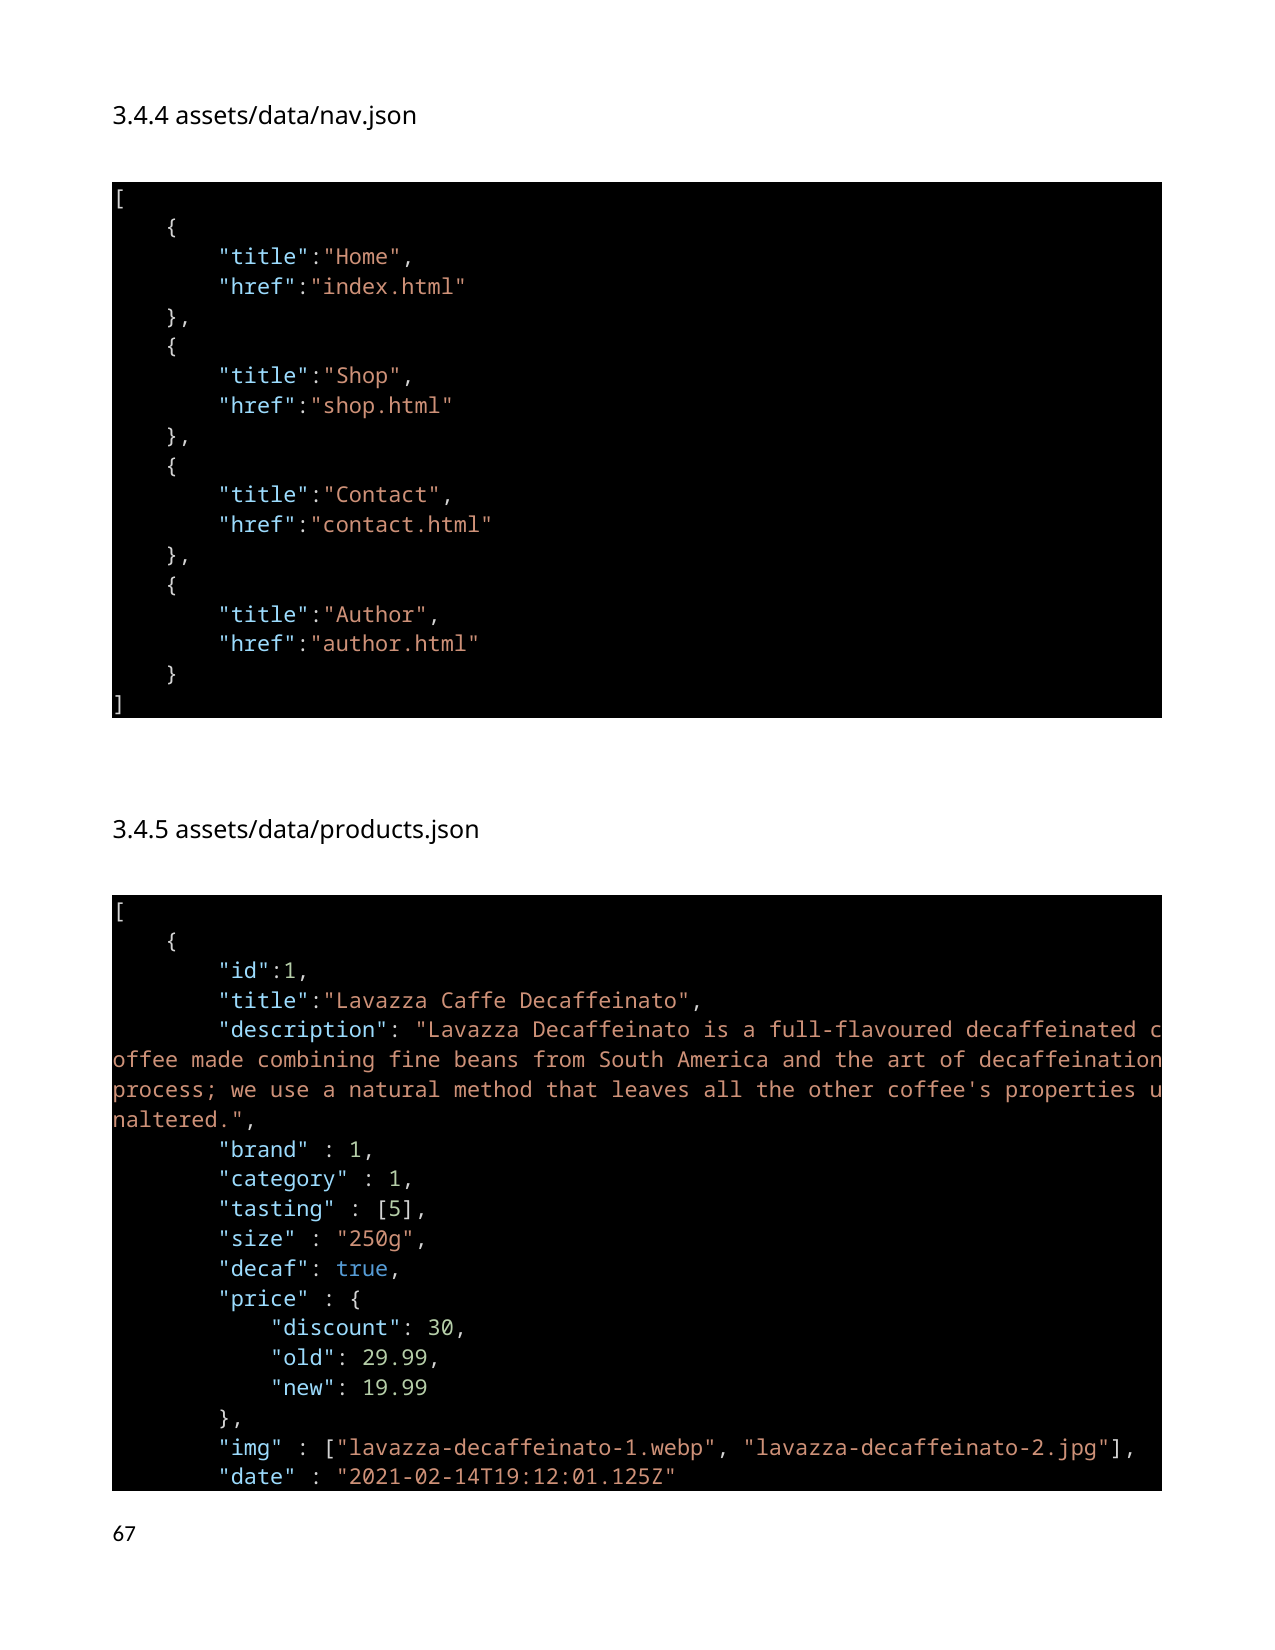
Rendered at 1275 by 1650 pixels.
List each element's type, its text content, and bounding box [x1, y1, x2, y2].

text "description": "Lavazza Decaffeinato is a full-flavoured decaffeinated coffee made combining fine beans from South America and the art of decaffeination process; we use a natural method that leaves all the other coffee's properties unaltered.", [112, 1014, 1162, 1133]
text "href":"author.html" [112, 628, 1162, 658]
text "new": 19.99 [112, 1372, 1162, 1402]
text { [112, 925, 1162, 955]
text }, [112, 539, 1162, 569]
text "old": 29.99, [112, 1342, 1162, 1372]
text { [112, 331, 1162, 360]
text [ [112, 895, 1162, 925]
text "title":"Contact", [112, 479, 1162, 509]
text { [112, 211, 1162, 241]
text "price" : { [112, 1282, 1162, 1312]
text }, [112, 1402, 1162, 1431]
text "decaf": true, [112, 1253, 1162, 1282]
text } [112, 658, 1162, 688]
text { [112, 569, 1162, 599]
text "title":"Home", [112, 241, 1162, 271]
text "title":"Shop", [112, 360, 1162, 390]
text "size" : "250g", [112, 1223, 1162, 1253]
text }, [112, 420, 1162, 450]
text "title":"Lavazza Caffe Decaffeinato", [112, 984, 1162, 1014]
text [ [112, 182, 1162, 211]
text "discount": 30, [112, 1312, 1162, 1342]
text "title":"Author", [112, 599, 1162, 628]
subtitle 3.4.4 assets/data/nav.json [112, 98, 1162, 132]
text "href":"index.html" [112, 271, 1162, 301]
text "brand" : 1, [112, 1133, 1162, 1163]
text "id":1, [112, 955, 1162, 984]
text ] [112, 688, 1162, 718]
subtitle 3.4.5 assets/data/products.json [112, 812, 1162, 846]
text }, [112, 301, 1162, 331]
text "date" : "2021-02-14T19:12:01.125Z" [112, 1461, 1162, 1491]
text "href":"shop.html" [112, 390, 1162, 420]
text "href":"contact.html" [112, 509, 1162, 539]
text "img" : ["lavazza-decaffeinato-1.webp", "lavazza-decaffeinato-2.jpg"], [112, 1431, 1162, 1461]
text { [112, 450, 1162, 479]
text "tasting" : [5], [112, 1193, 1162, 1223]
text "category" : 1, [112, 1163, 1162, 1193]
